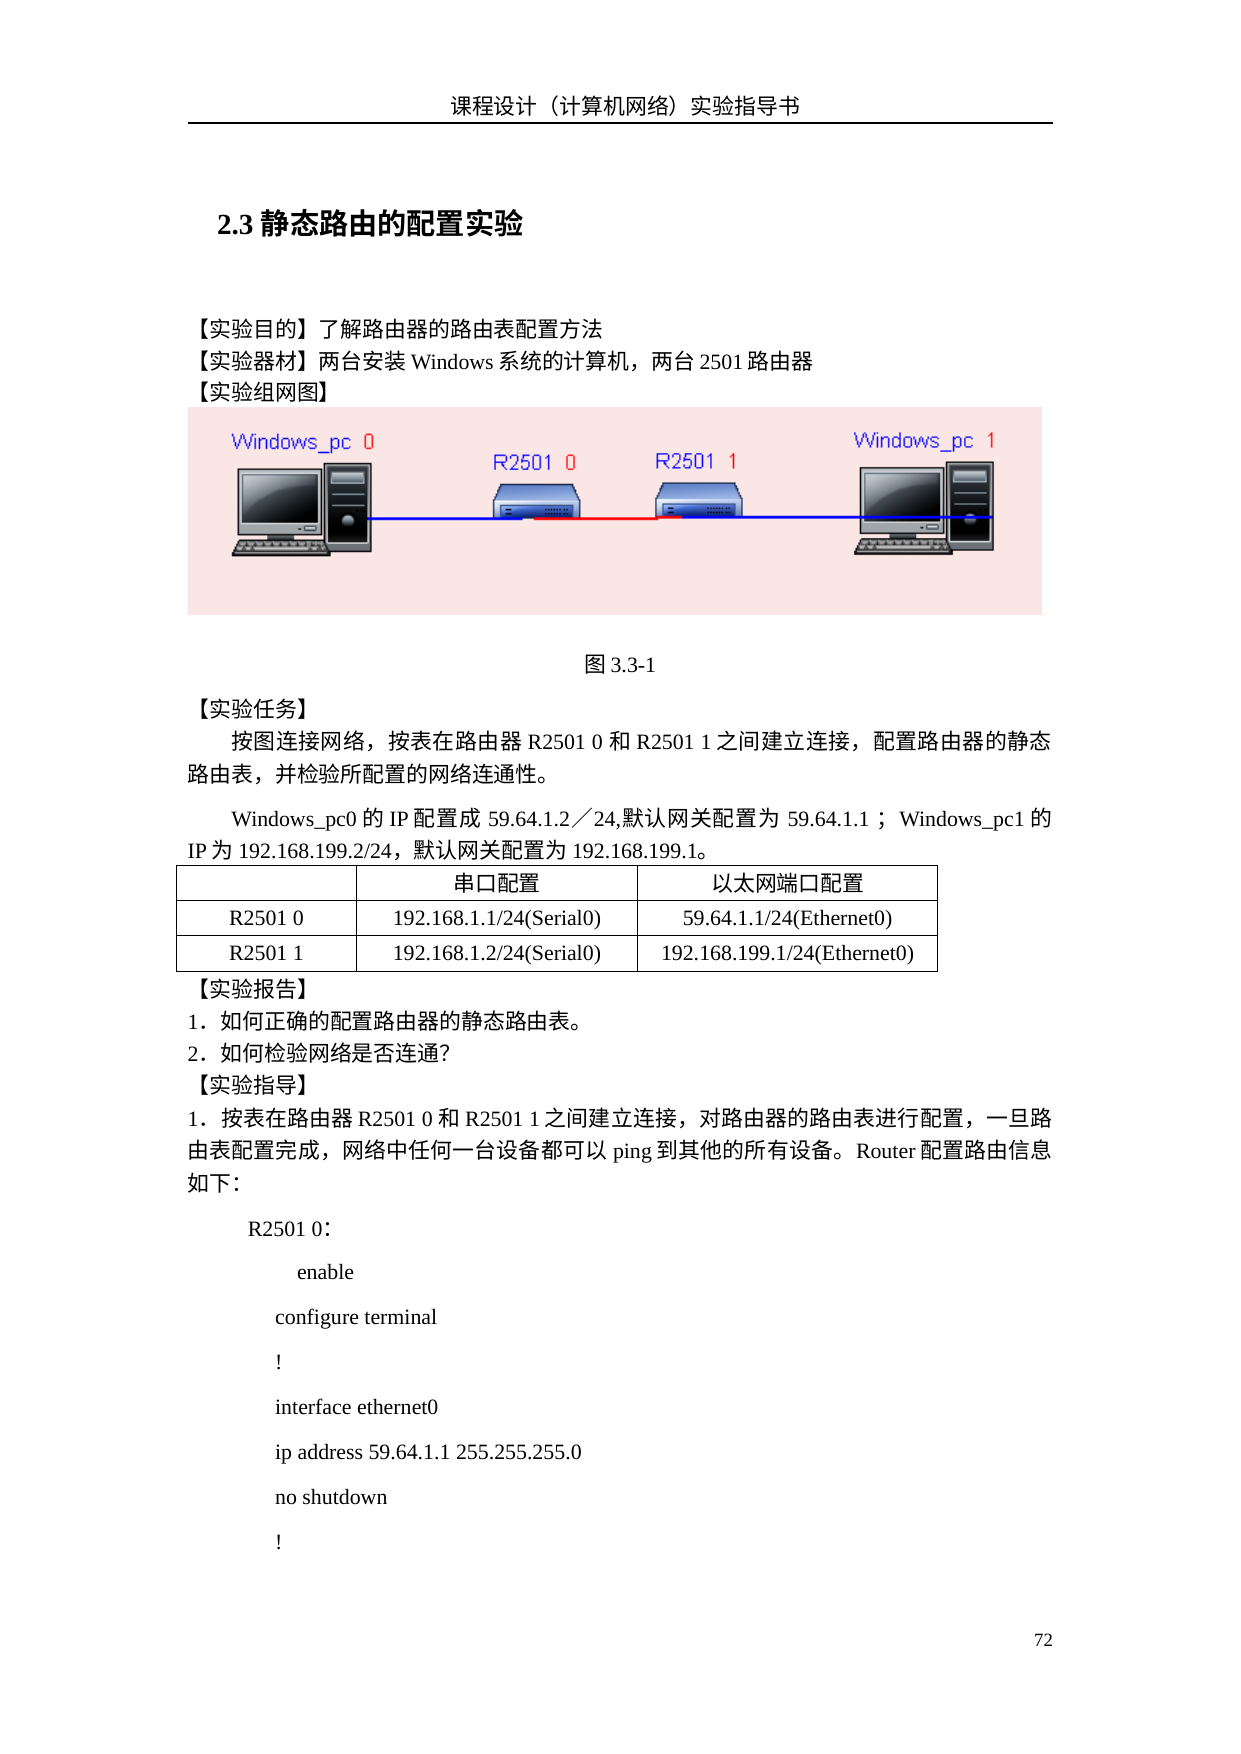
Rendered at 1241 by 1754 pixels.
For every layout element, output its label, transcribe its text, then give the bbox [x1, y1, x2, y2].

text 图3.3-1 [187, 647, 1053, 679]
text configure terminal [187, 1300, 1053, 1333]
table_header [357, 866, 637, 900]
text 【实验组网图】 [187, 375, 1053, 407]
text 2．如何检验网络是否连通？ [187, 1036, 1053, 1068]
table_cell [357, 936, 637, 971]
subtitle 2.3 静态路由的配置实验 [187, 189, 1053, 254]
picture [187, 407, 1042, 615]
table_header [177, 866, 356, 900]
text 【实验指导】 [187, 1068, 1053, 1100]
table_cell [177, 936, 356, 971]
text 【实验器材】两台安装Windows系统的计算机，两台2501路由器 [187, 344, 1053, 375]
text enable [187, 1255, 1053, 1288]
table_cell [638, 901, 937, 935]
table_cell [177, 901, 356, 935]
text 1．如何正确的配置路由器的静态路由表。 [187, 1003, 1053, 1036]
text ! [187, 1345, 1053, 1378]
text 【实验任务】 [187, 692, 1053, 724]
text 1．按表在路由器R2501 0 和R2501 1之间建立连接，对路由器的路由表进行配置，一旦路由表配置完成，网络中任何一台设备都可以ping到其他的所有设备。Router配置路由信息如下： [187, 1100, 1053, 1198]
text no shutdown [187, 1480, 1053, 1513]
text 按图连接网络，按表在路由器R2501 0 和R2501 1之间建立连接，配置路由器的静态路由表，并检验所配置的网络连通性。 [187, 724, 1053, 789]
text interface ethernet0 [187, 1390, 1053, 1423]
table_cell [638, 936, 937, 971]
text ip address 59.64.1.1 255.255.255.0 [187, 1435, 1053, 1468]
text R2501 0： [187, 1210, 1053, 1243]
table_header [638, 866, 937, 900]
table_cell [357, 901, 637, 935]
text 【实验报告】 [187, 972, 1053, 1003]
text 【实验目的】了解路由器的路由表配置方法 [187, 312, 1053, 344]
text Windows_pc0的IP配置成 59.64.1.2／24,默认网关配置为 59.64.1.1 ；Windows_pc1的IP为 192.168.199.2/24，默认网关配置为 192.168.199.1。 [187, 801, 1053, 864]
text ! [187, 1525, 1053, 1558]
